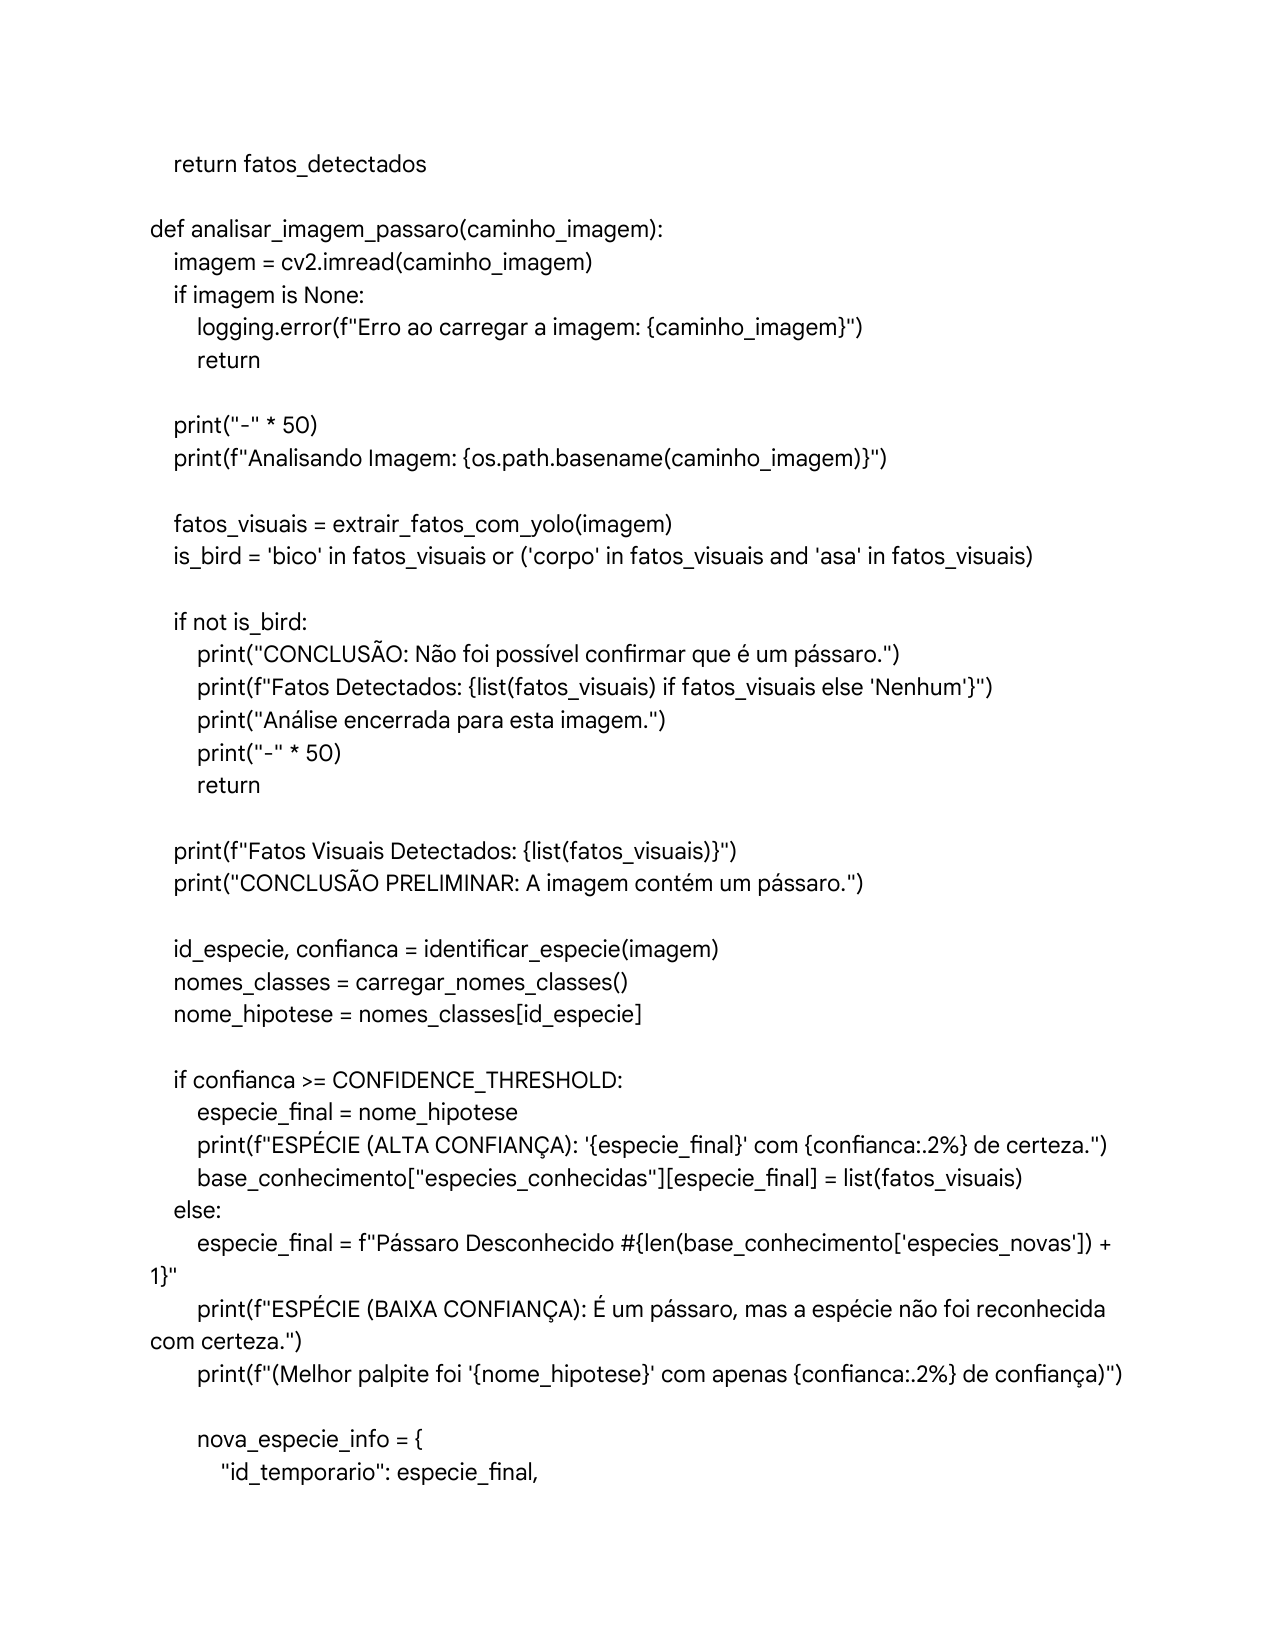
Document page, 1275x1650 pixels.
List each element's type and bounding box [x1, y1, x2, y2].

text [150, 150, 1125, 1487]
